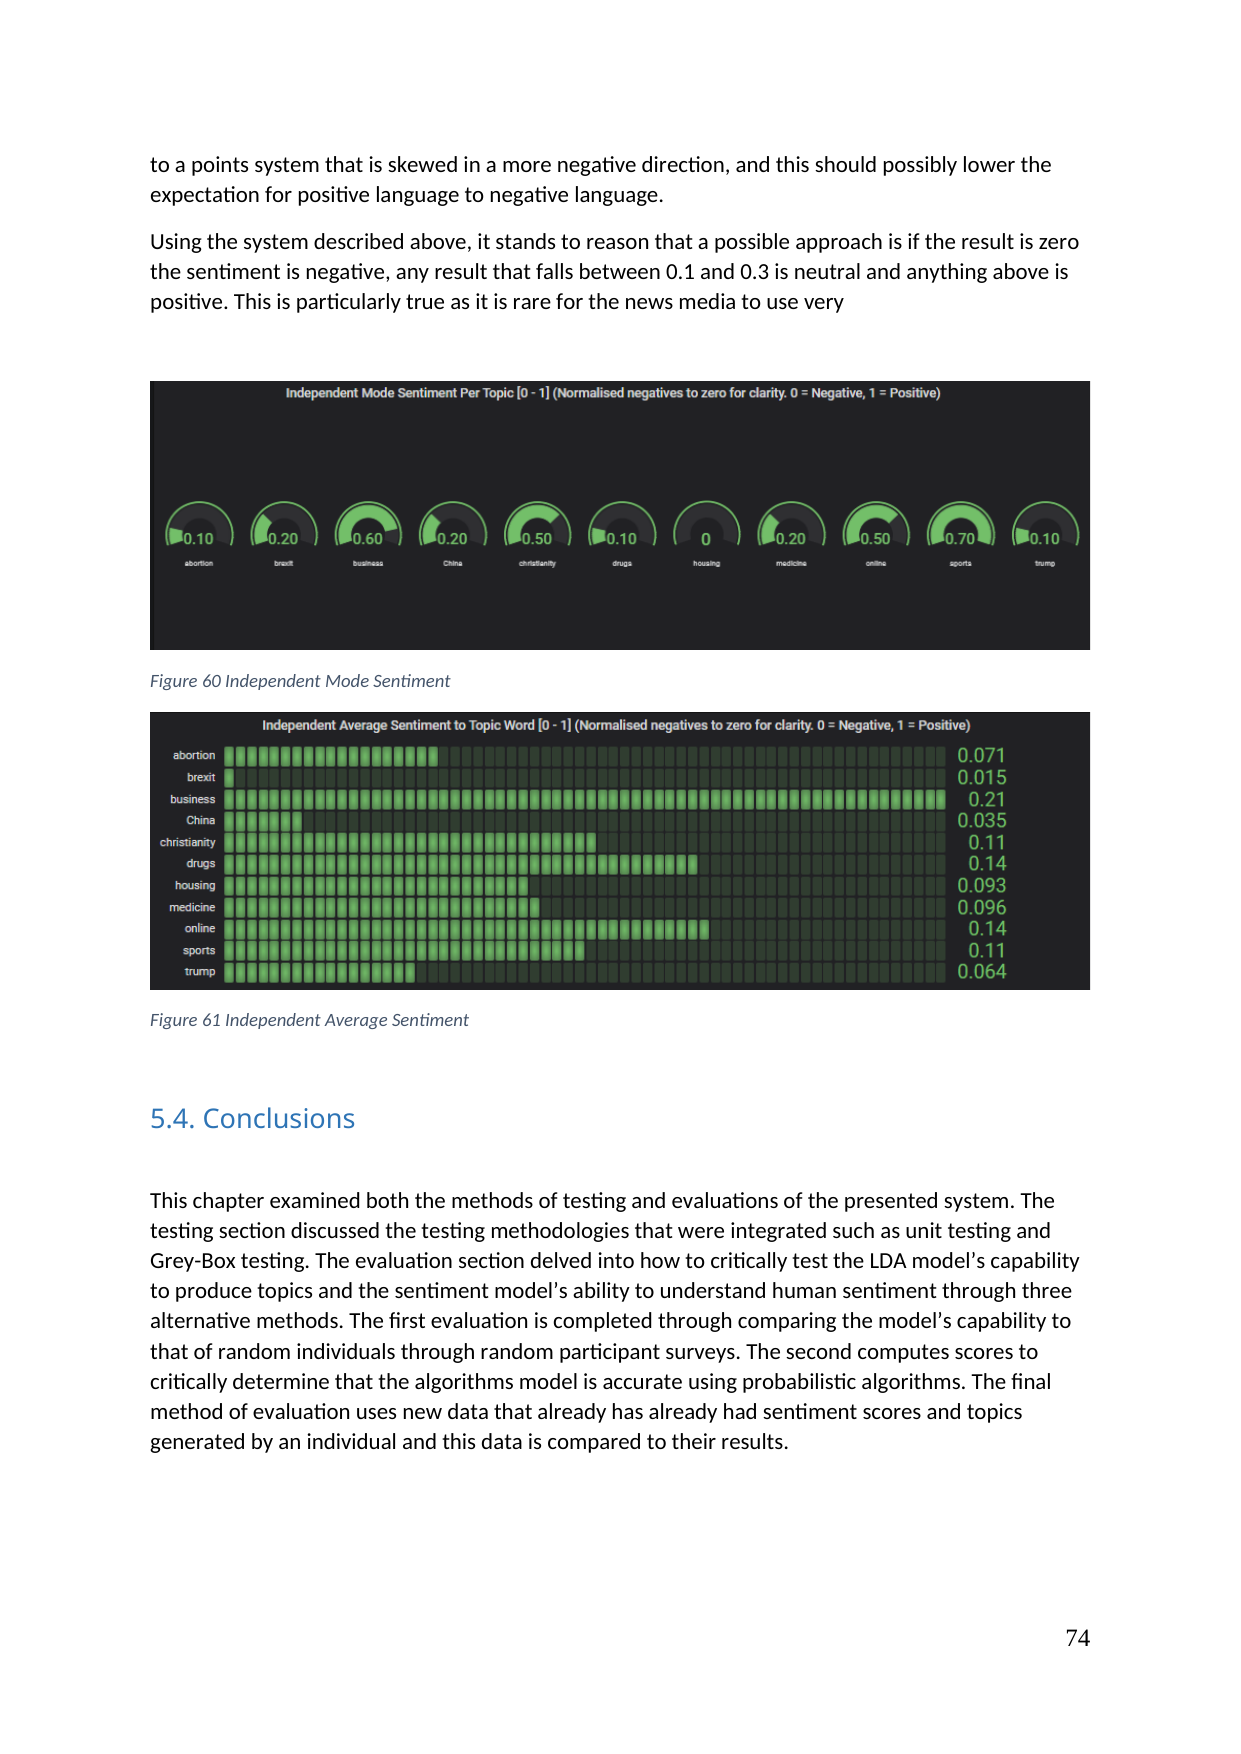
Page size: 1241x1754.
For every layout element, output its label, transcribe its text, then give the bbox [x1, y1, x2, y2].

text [150, 150, 1090, 208]
text Figure 61 Independent Average Sentiment [150, 1008, 1090, 1031]
text Figure 60 Independent Mode Sentiment [150, 669, 1090, 692]
text Using the system described above, it stands to reason that a possible approach is if the result is zero the sentiment is negative, any result that falls between 0.1 and 0.3 is neutral and anything above is positive. This is particularly true as it is rare for the news media to use very [150, 227, 1090, 316]
picture [150, 712, 1091, 990]
picture [150, 381, 1091, 650]
subtitle 5.4. Conclusions [150, 1099, 1090, 1136]
text This chapter examined both the methods of testing and evaluations of the presented system. The testing section discussed the testing methodologies that were integrated such as unit testing and Grey-Box testing. The evaluation section delved into how to critically test the LDA model’s capability to produce topics and the sentiment model’s ability to understand human sentiment through three alternative methods. The first evaluation is completed through comparing the model’s capability to that of random individuals through random participant surveys. The second computes scores to critically determine that the algorithms model is accurate using probabilistic algorithms. The final method of evaluation uses new data that already has already had sentiment scores and topics generated by an individual and this data is compared to their results. [150, 1186, 1090, 1455]
